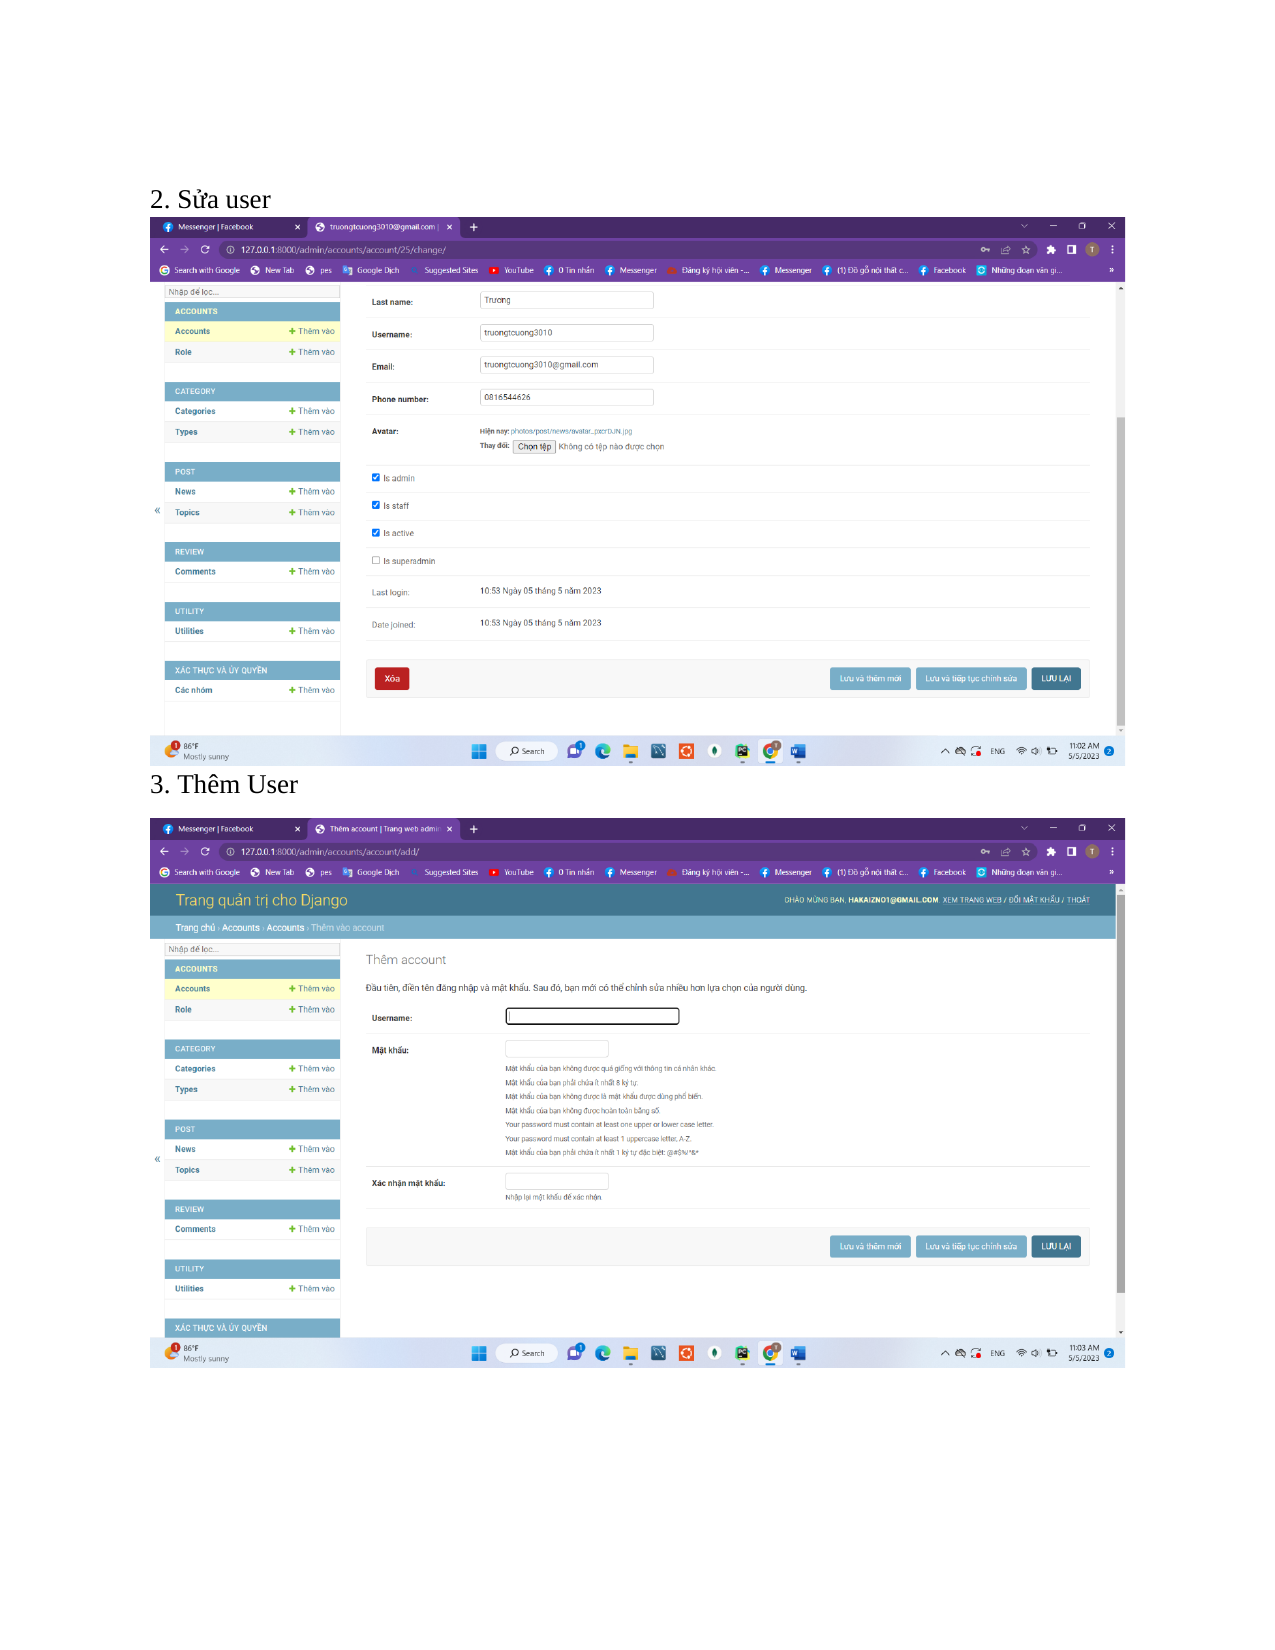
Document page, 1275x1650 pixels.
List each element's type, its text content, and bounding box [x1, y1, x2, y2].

text 2. Sửa user 3. Thêm User [150, 150, 1125, 217]
picture [150, 217, 1125, 766]
text 2. Sửa user 3. Thêm User [150, 766, 1125, 799]
picture [150, 818, 1125, 1368]
